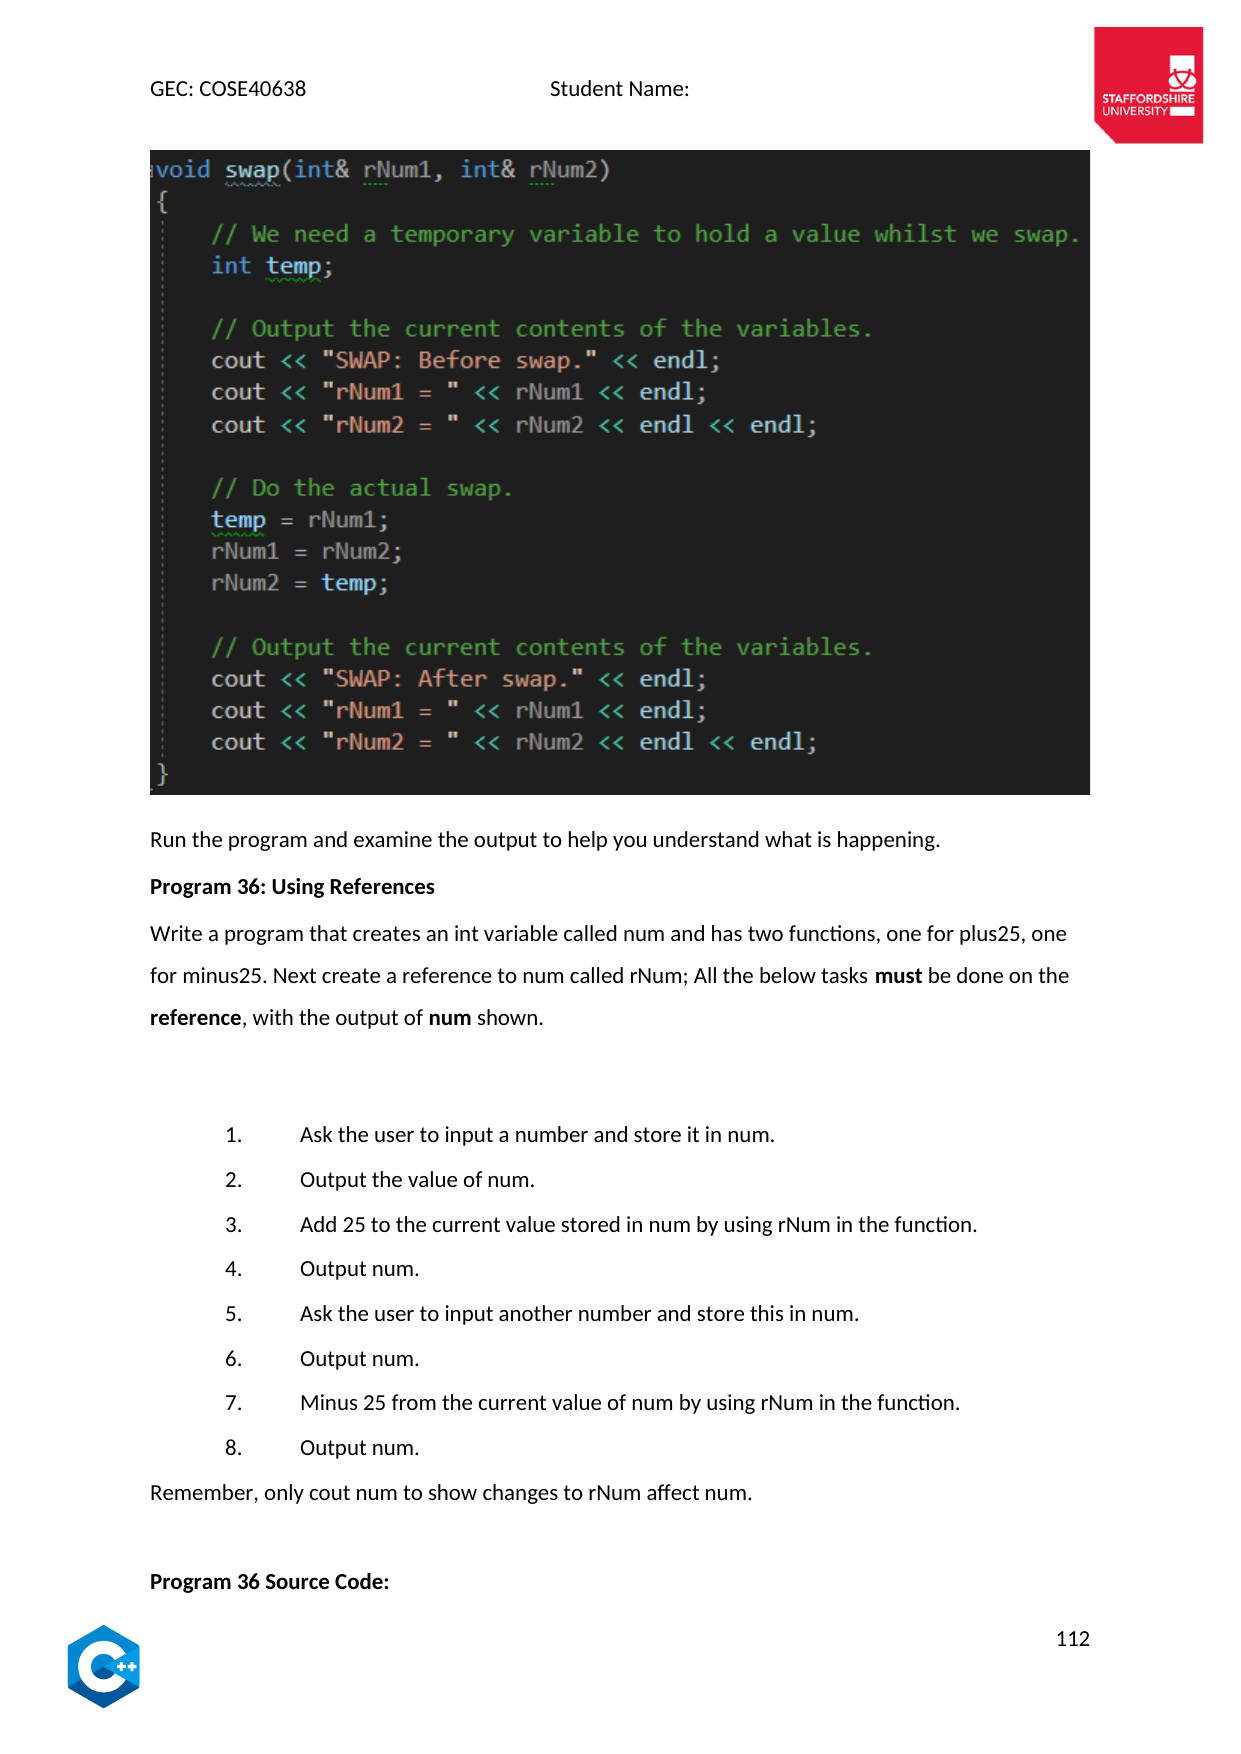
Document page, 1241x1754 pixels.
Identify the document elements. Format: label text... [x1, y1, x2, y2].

picture [53, 1625, 150, 1708]
text 8. Output num. [225, 1433, 1090, 1461]
text Program 36 Source Code: [150, 1567, 1090, 1595]
text Remember, only cout num to show changes to rNum affect num. [150, 1478, 1090, 1506]
text 7. Minus 25 from the current value of num by using rNum in the function. [225, 1388, 1090, 1416]
text 4. Output num. [225, 1254, 1090, 1282]
text 2. Output the value of num. [225, 1165, 1090, 1193]
text Program 36: Using References [150, 872, 1090, 900]
picture [150, 150, 1091, 795]
picture [1088, 27, 1209, 148]
text 3. Add 25 to the current value stored in num by using rNum in the function. [225, 1210, 1090, 1238]
text Write a program that creates an int variable called num and has two functions, one for plus25, one for minus25. Next create a reference to num called rNum; All the below tasks must be done on the reference, with the output of num shown. [150, 919, 1090, 1031]
text 6. Output num. [225, 1344, 1090, 1372]
text 1. Ask the user to input a number and store it in num. [225, 1120, 1090, 1148]
text Run the program and examine the output to help you understand what is happening. [150, 825, 1090, 853]
text 5. Ask the user to input another number and store this in num. [225, 1299, 1090, 1327]
